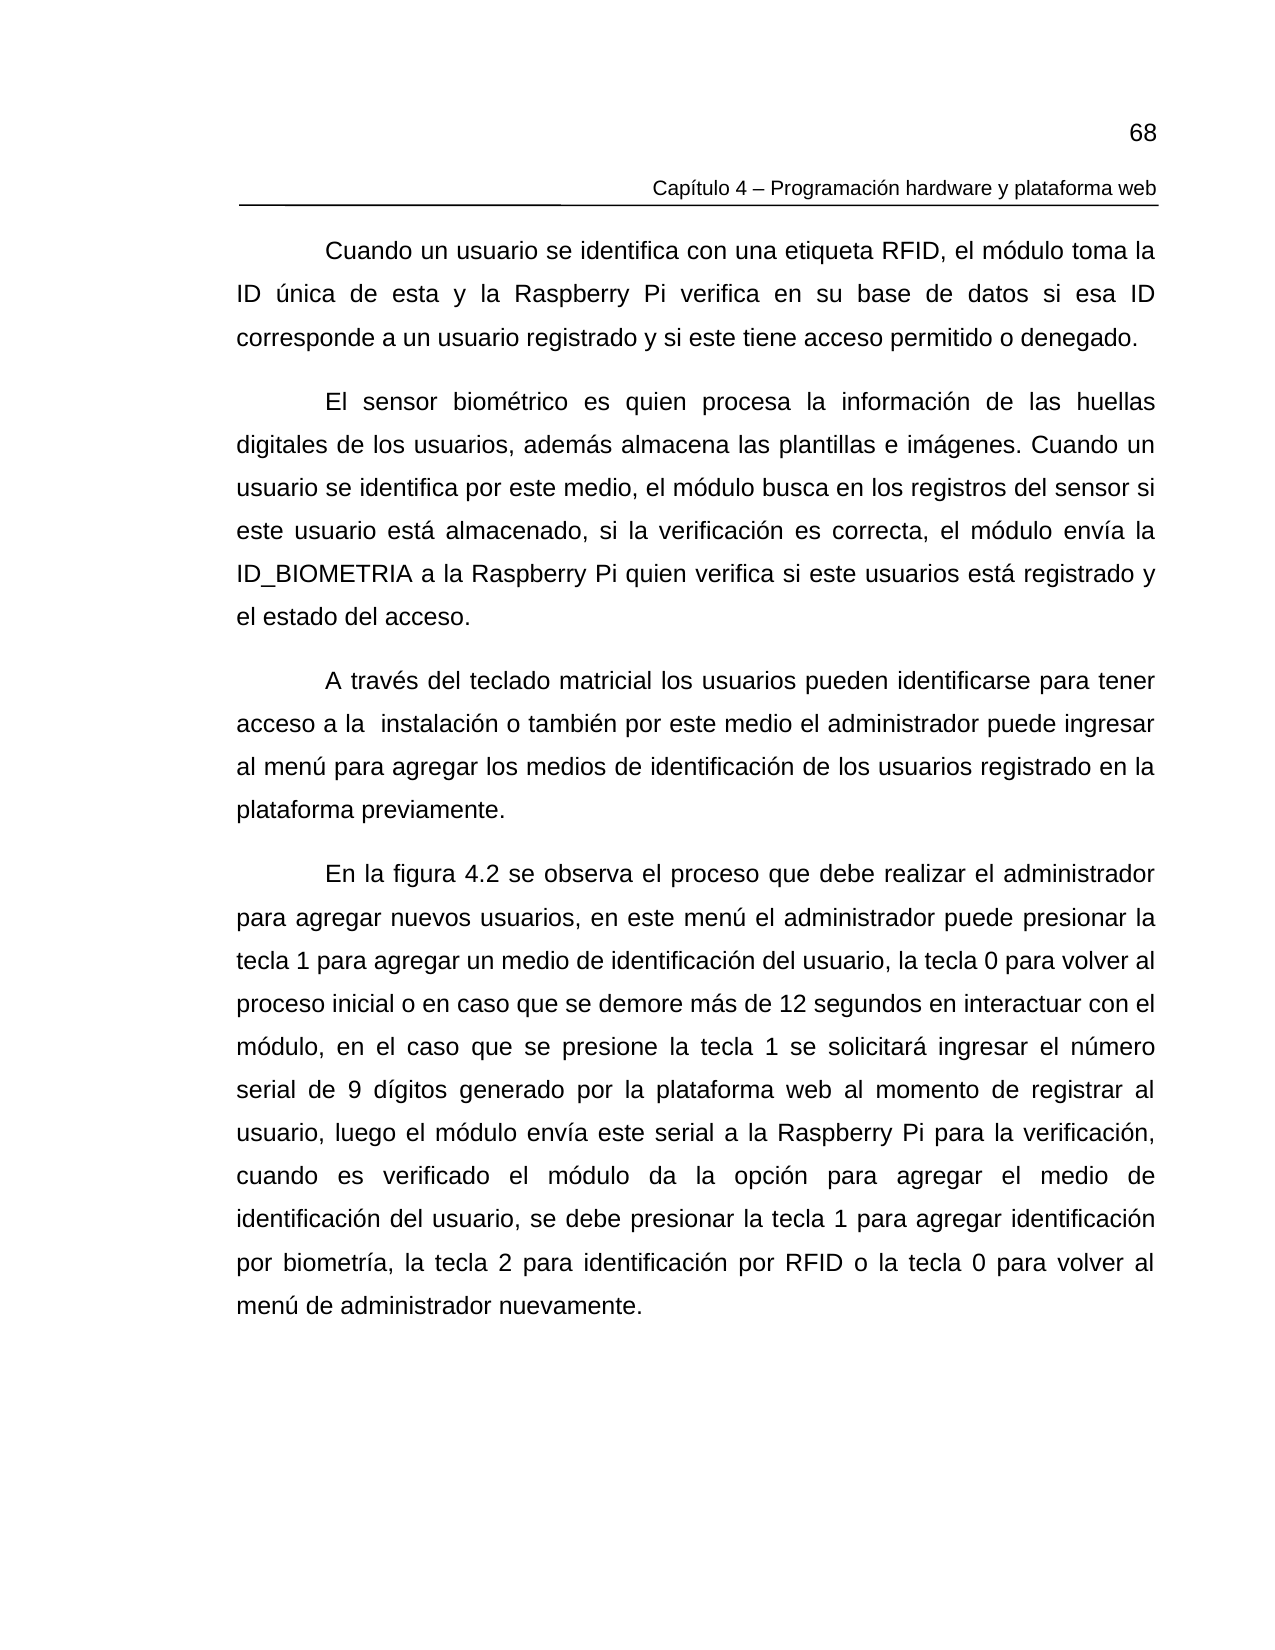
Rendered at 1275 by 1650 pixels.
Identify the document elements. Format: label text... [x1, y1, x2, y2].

text El sensor biométrico es quien procesa la información de las huellas digitales de los usuarios, además almacena las plantillas e imágenes. Cuando un usuario se identifica por este medio, el módulo busca en los registros del sensor si este usuario está almacenado, si la verificación es correcta, el módulo envía la ID_BIOMETRIA a la Raspberry Pi quien verifica si este usuarios está registrado y el estado del acceso. [236, 386, 1157, 631]
text En la figura 4.2 se observa el proceso que debe realizar el administrador para agregar nuevos usuarios, en este menú el administrador puede presionar la tecla 1 para agregar un medio de identificación del usuario, la tecla 0 para volver al proceso inicial o en caso que se demore más de 12 segundos en interactuar con el módulo, en el caso que se presione la tecla 1 se solicitará ingresar el número serial de 9 dígitos generado por la plataforma web al momento de registrar al usuario, luego el módulo envía este serial a la Raspberry Pi para la verificación, cuando es verificado el módulo da la opción para agregar el medio de identificación del usuario, se debe presionar la tecla 1 para agregar identificación por biometría, la tecla 2 para identificación por RFID o la tecla 0 para volver al menú de administrador nuevamente. [236, 859, 1157, 1319]
text A través del teclado matricial los usuarios pueden identificarse para tener acceso a la instalación o también por este medio el administrador puede ingresar al menú para agregar los medios de identificación de los usuarios registrado en la plataforma previamente. [236, 666, 1157, 824]
text Cuando un usuario se identifica con una etiqueta RFID, el módulo toma la ID única de esta y la Raspberry Pi verifica en su base de datos si esa ID corresponde a un usuario registrado y si este tiene acceso permitido o denegado. [236, 236, 1157, 351]
